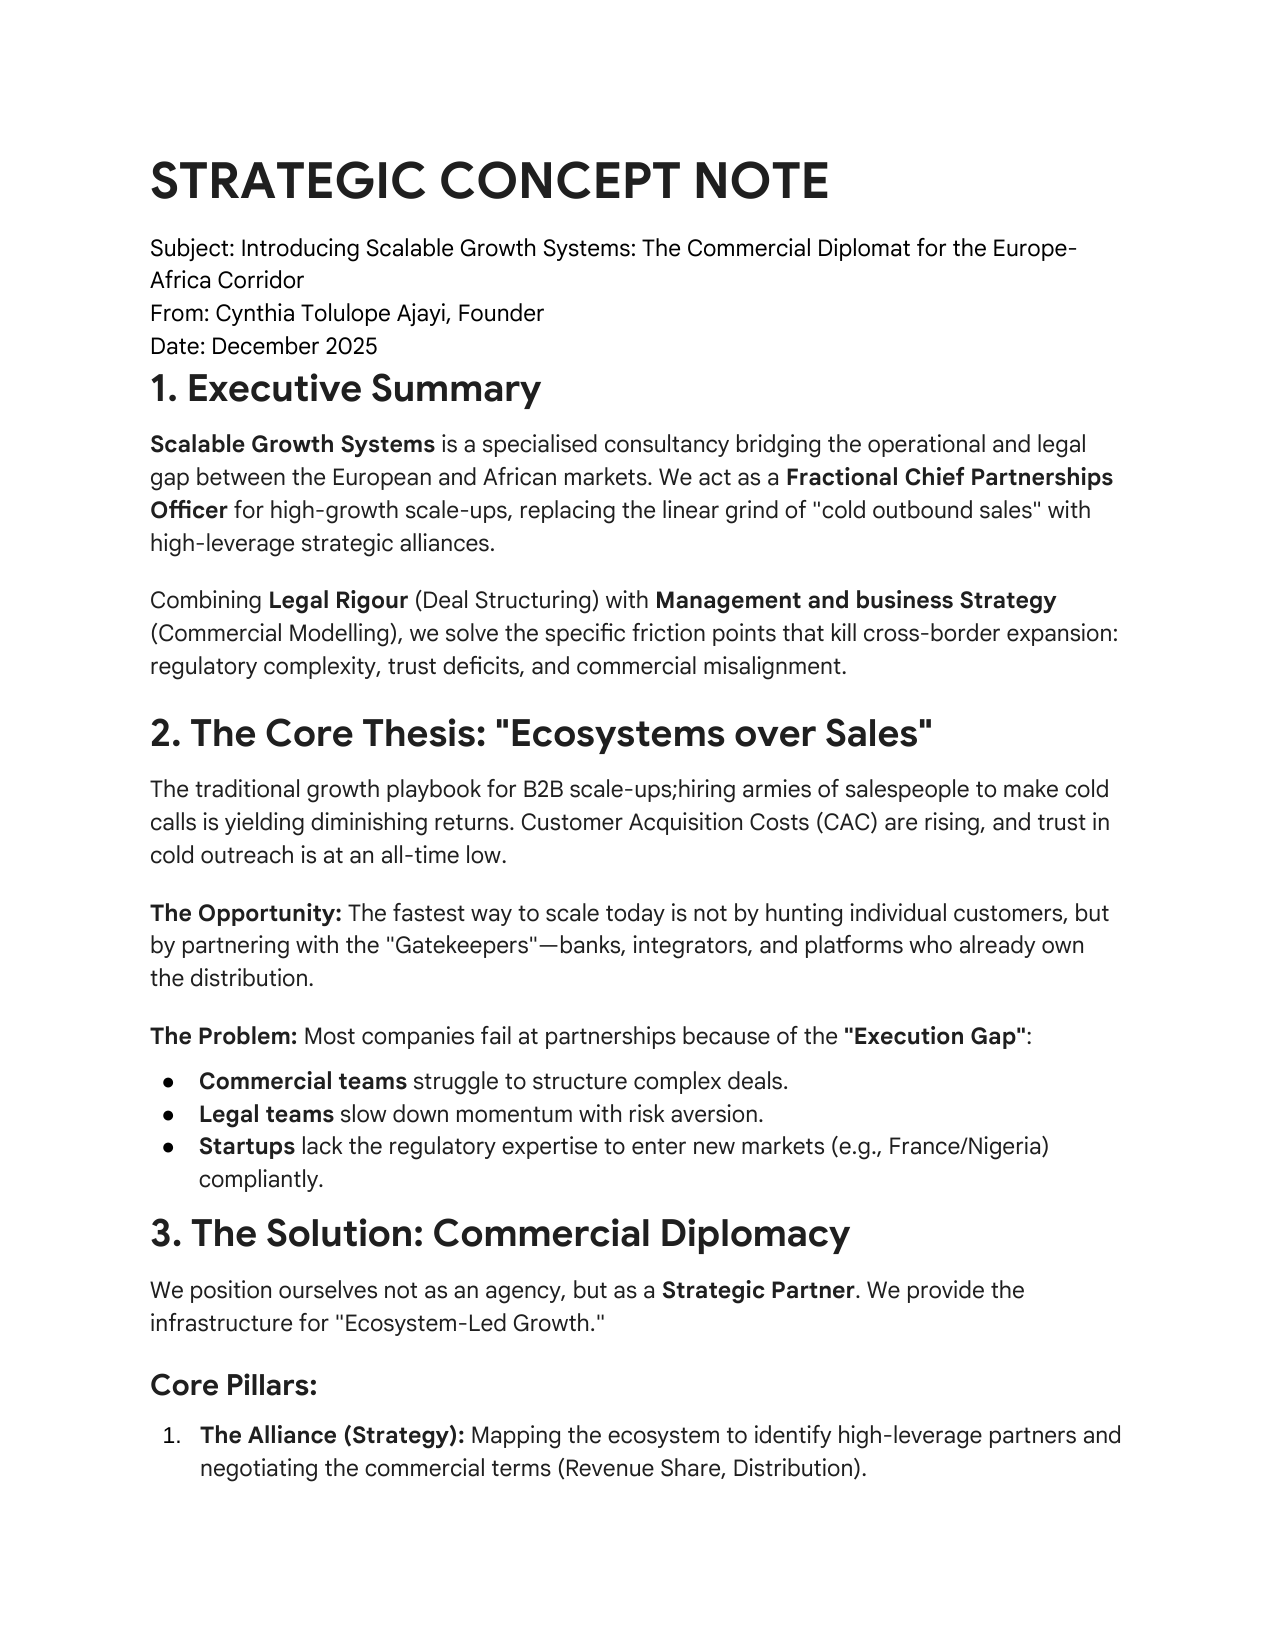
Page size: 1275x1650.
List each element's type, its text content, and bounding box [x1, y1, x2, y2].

text Combining Legal Rigour (Deal Structuring) with Management and business Strategy (Commercial Modelling), we solve the specific friction points that kill cross-border expansion: regulatory complexity, trust deficits, and commercial misalignment. [150, 587, 1125, 681]
list Startups lack the regulatory expertise to enter new markets (e.g., France/Nigeria) compliantly. [161, 1133, 1125, 1194]
list The Alliance (Strategy): Mapping the ecosystem to identify high-leverage partners and negotiating the commercial terms (Revenue Share, Distribution). [162, 1421, 1125, 1483]
subtitle STRATEGIC CONCEPT NOTE [150, 150, 1125, 213]
text Subject: Introducing Scalable Growth Systems: The Commercial Diplomat for the Europe-Africa Corridor [150, 234, 1125, 295]
text The Opportunity: The fastest way to scale today is not by hunting individual customers, but by partnering with the "Gatekeepers"—banks, integrators, and platforms who already own the distribution. [150, 899, 1125, 993]
text The Problem: Most companies fail at partnerships because of the "Execution Gap": [150, 1022, 1125, 1051]
text From: Cynthia Tolulope Ajayi, Founder [150, 299, 1125, 328]
subtitle 2. The Core Thesis: "Ecosystems over Sales" [150, 710, 1125, 757]
list Legal teams slow down momentum with risk aversion. [161, 1100, 1125, 1129]
text We position ourselves not as an agency, but as a Strategic Partner. We provide the infrastructure for "Ecosystem-Led Growth." [150, 1277, 1125, 1338]
list Commercial teams struggle to structure complex deals. [161, 1067, 1125, 1096]
text Scalable Growth Systems is a specialised consultancy bridging the operational and legal gap between the European and African markets. We act as a Fractional Chief Partnerships Officer for high-growth scale-ups, replacing the linear grind of "cold outbound sales" with high-leverage strategic alliances. [150, 431, 1125, 558]
subtitle 1. Executive Summary [150, 365, 1125, 412]
subtitle Core Pillars: [150, 1367, 1125, 1403]
text Date: December 2025 [150, 332, 1125, 361]
text The traditional growth playbook for B2B scale-ups;hiring armies of salespeople to make cold calls is yielding diminishing returns. Customer Acquisition Costs (CAC) are rising, and trust in cold outreach is at an all-time low. [150, 776, 1125, 870]
subtitle 3. The Solution: Commercial Diplomacy [150, 1211, 1125, 1257]
